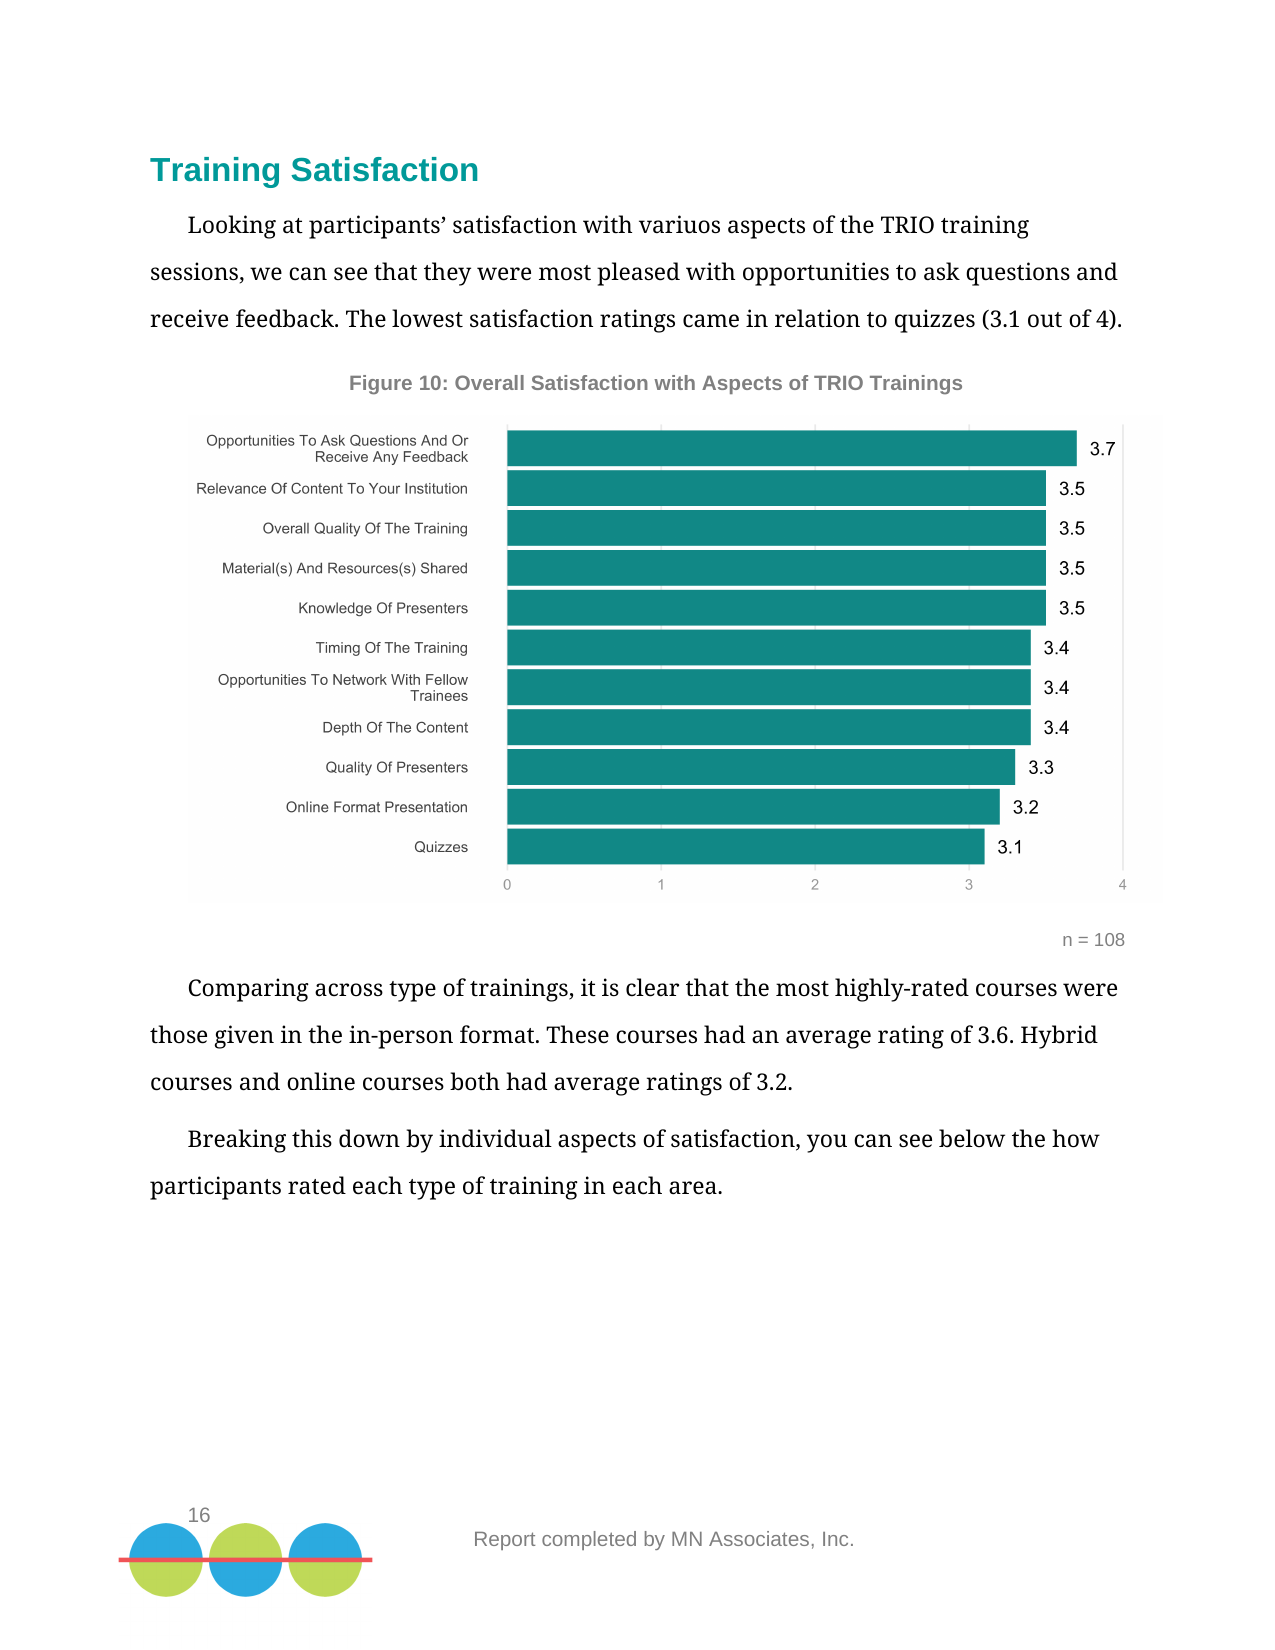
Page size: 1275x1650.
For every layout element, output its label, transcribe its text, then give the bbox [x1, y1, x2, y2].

text Comparing across type of trainings, it is clear that the most highly-rated courses were those given in the in-person format. These courses had an average rating of 3.6. Hybrid courses and online courses both had average ratings of 3.2. [150, 972, 1125, 1097]
text Breaking this down by individual aspects of satisfaction, you can see below the how participants rated each type of training in each area. [150, 1123, 1125, 1201]
subtitle Training Satisfaction [150, 150, 1125, 188]
text n = 108 [150, 929, 1125, 951]
text Looking at participants’ satisfaction with variuos aspects of the TRIO training sessions, we can see that they were most pleased with opportunities to ask questions and receive feedback. The lowest satisfaction ratings came in relation to quizzes (3.1 out of 4). [150, 209, 1125, 334]
picture [118, 1523, 373, 1649]
picture [187, 415, 1163, 903]
